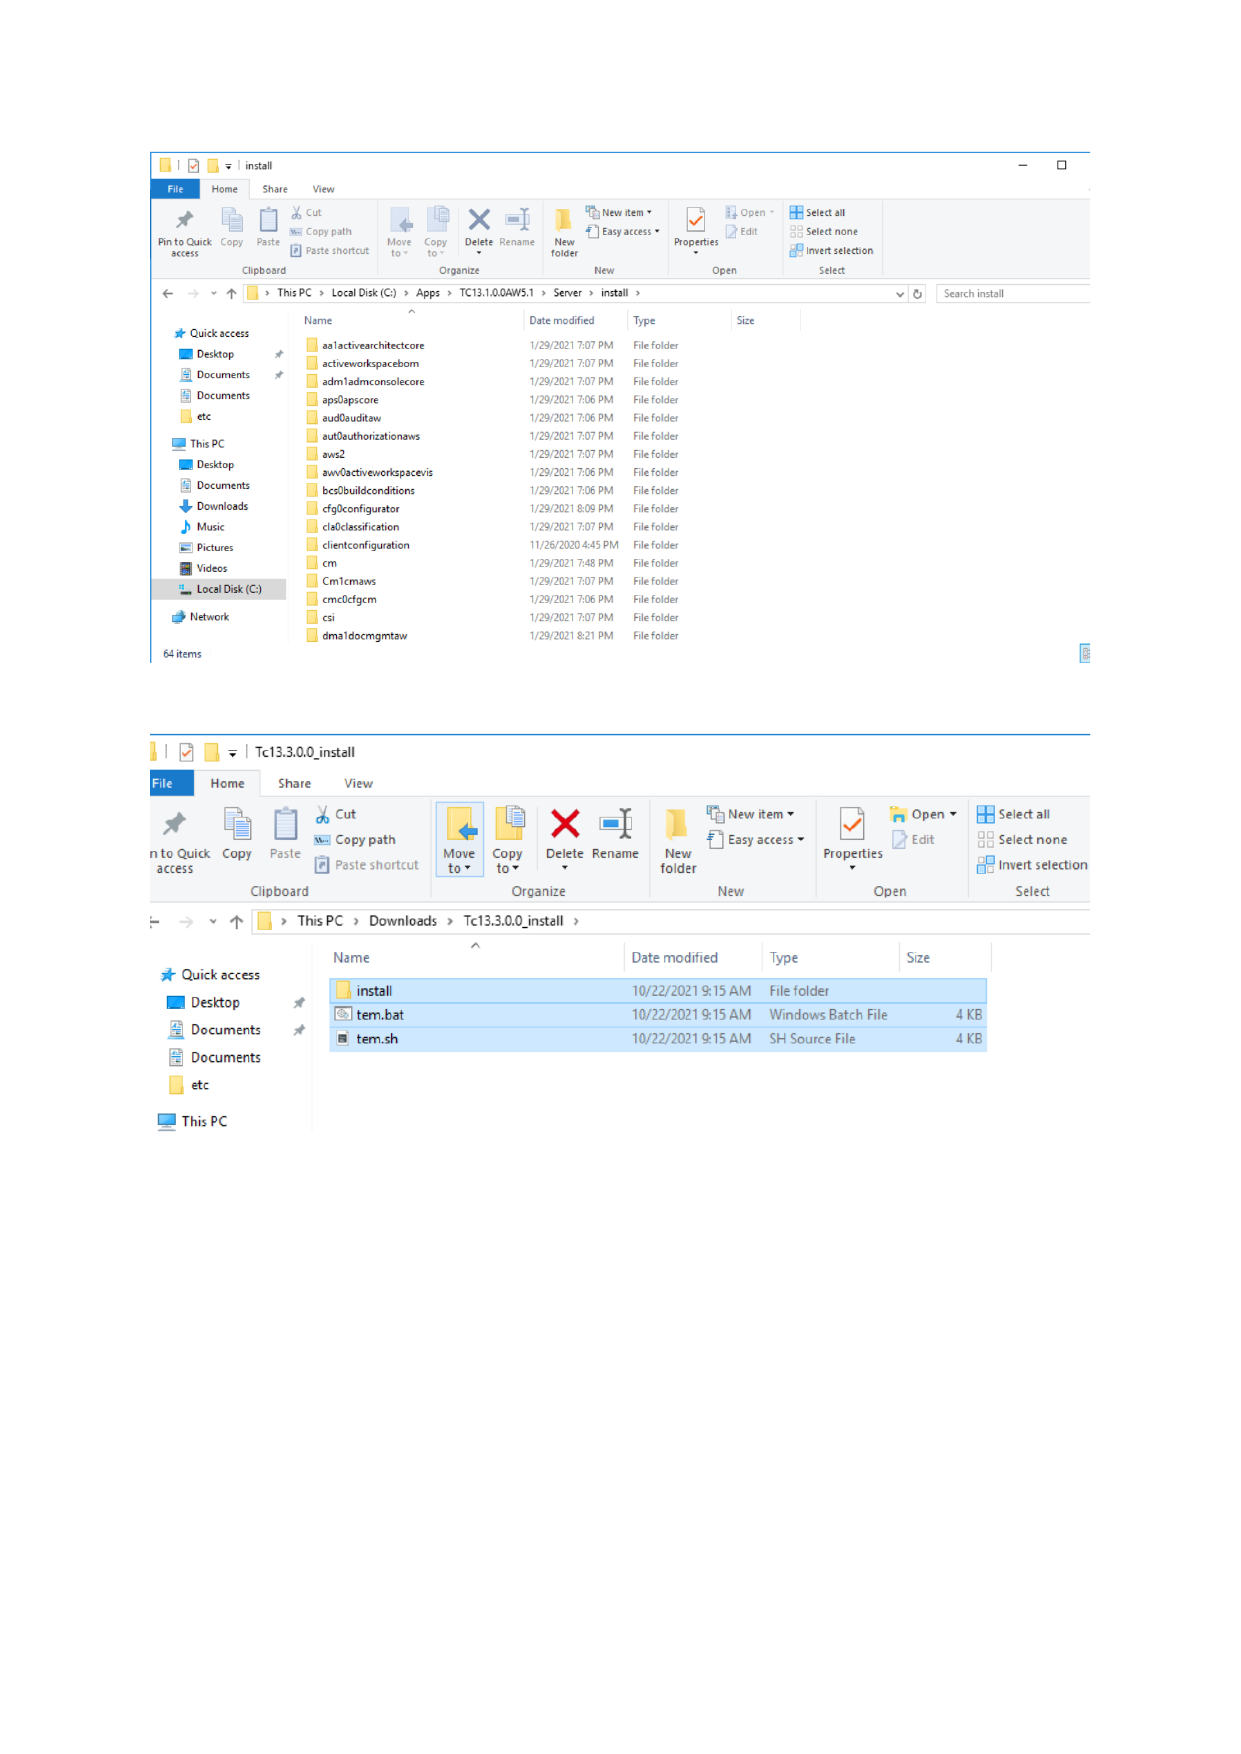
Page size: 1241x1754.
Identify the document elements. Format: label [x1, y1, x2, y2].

picture [150, 728, 1091, 1132]
picture [150, 150, 1091, 663]
